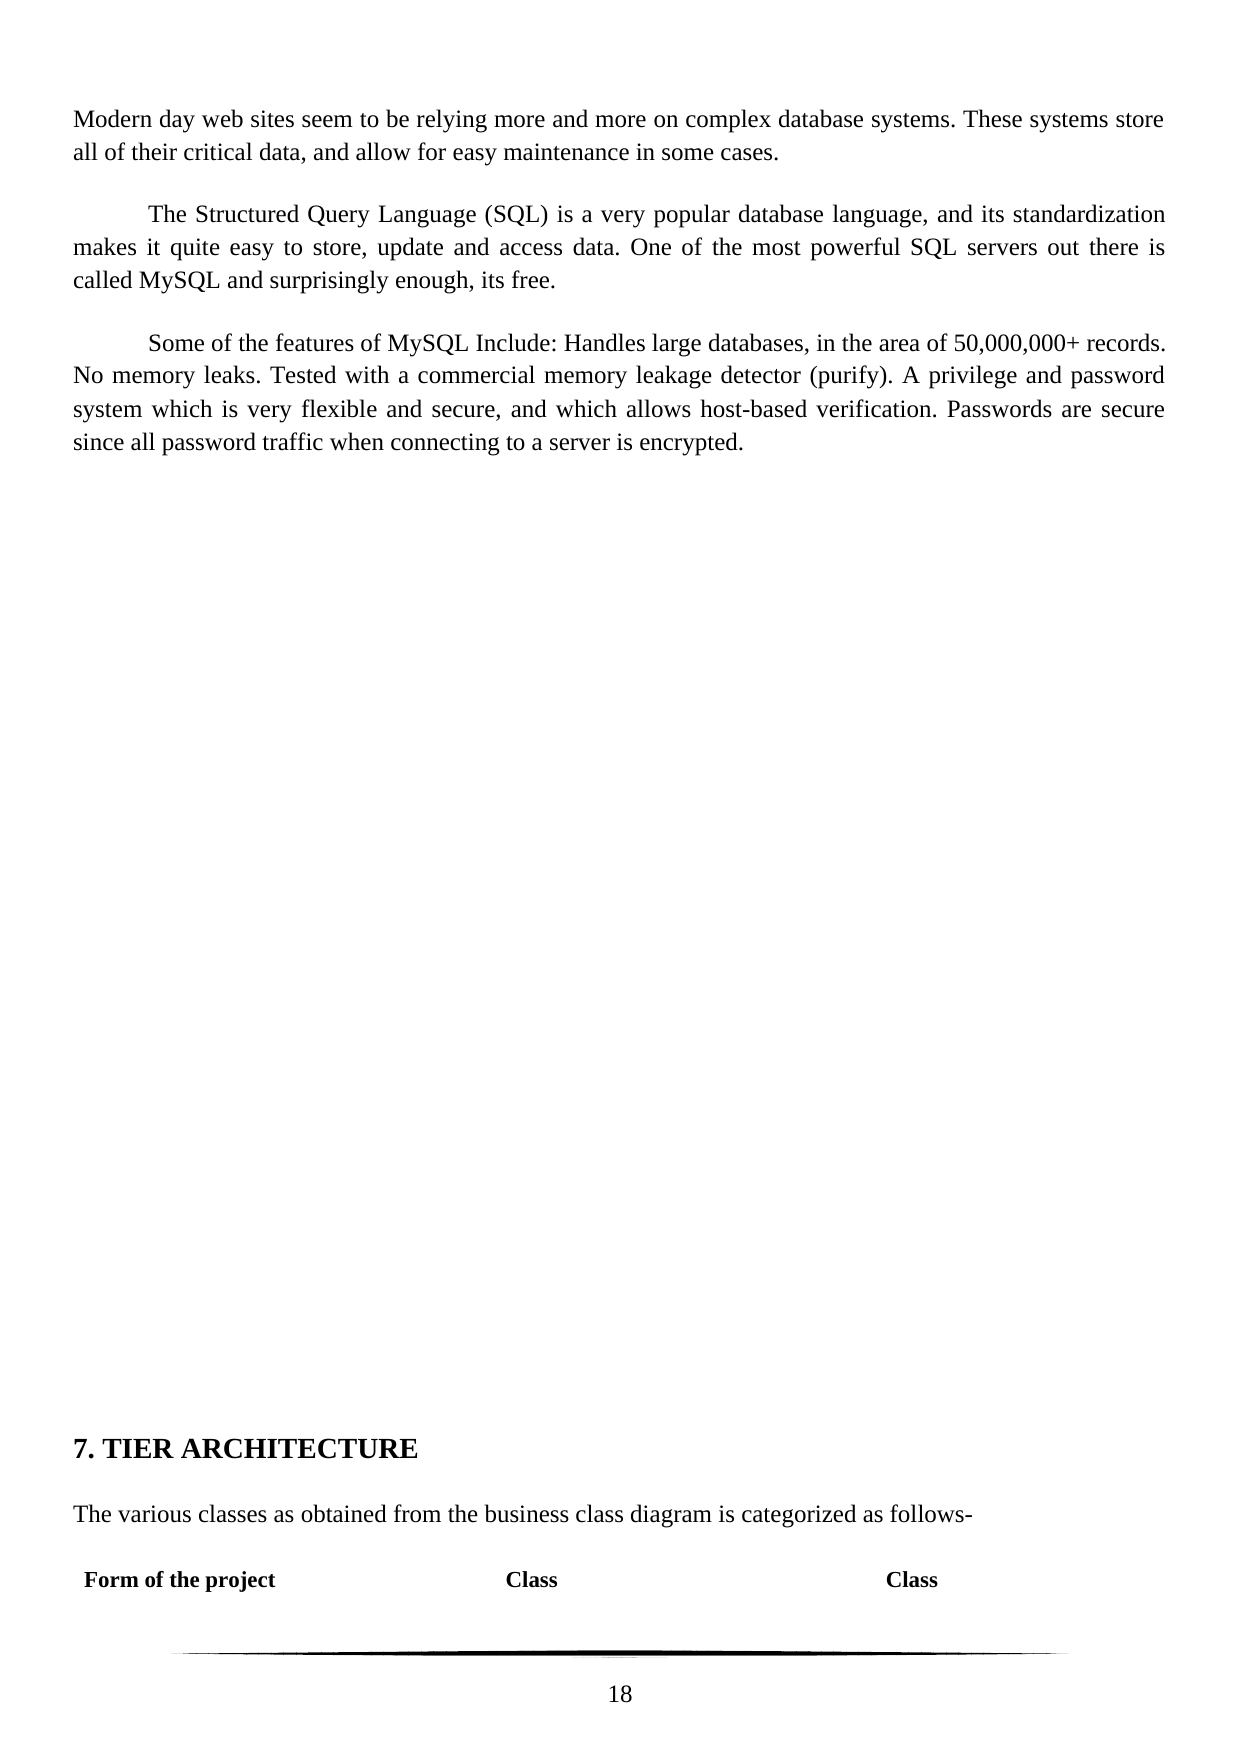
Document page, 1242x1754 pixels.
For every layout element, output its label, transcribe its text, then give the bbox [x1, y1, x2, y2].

picture [171, 1649, 1069, 1658]
text 7. TIER ARCHITECTURE [73, 1493, 1167, 1527]
text The various classes as obtained from the business class diagram is categorized as follows- [73, 1561, 1167, 1590]
text MySQL [73, 104, 1167, 133]
text Modern day web sites seem to be relying more and more on complex database systems. These systems store all of their critical data, and allow for easy maintenance in some cases. [73, 166, 1167, 228]
text Some of the features of MySQL Include: Handles large databases, in the area of 50,000,000+ records. No memory leaks. Tested with a commercial memory leakage detector (purify). A privilege and password system which is very flexible and secure, and which allows host-based verification. Passwords are secure since all password traffic when connecting to a server is encrypted. [73, 390, 1167, 518]
text The Structured Query Language (SQL) is a very popular database language, and its standardization makes it quite easy to store, update and access data. One of the most powerful SQL servers out there is called MySQL and surprisingly enough, its free. [73, 262, 1167, 356]
